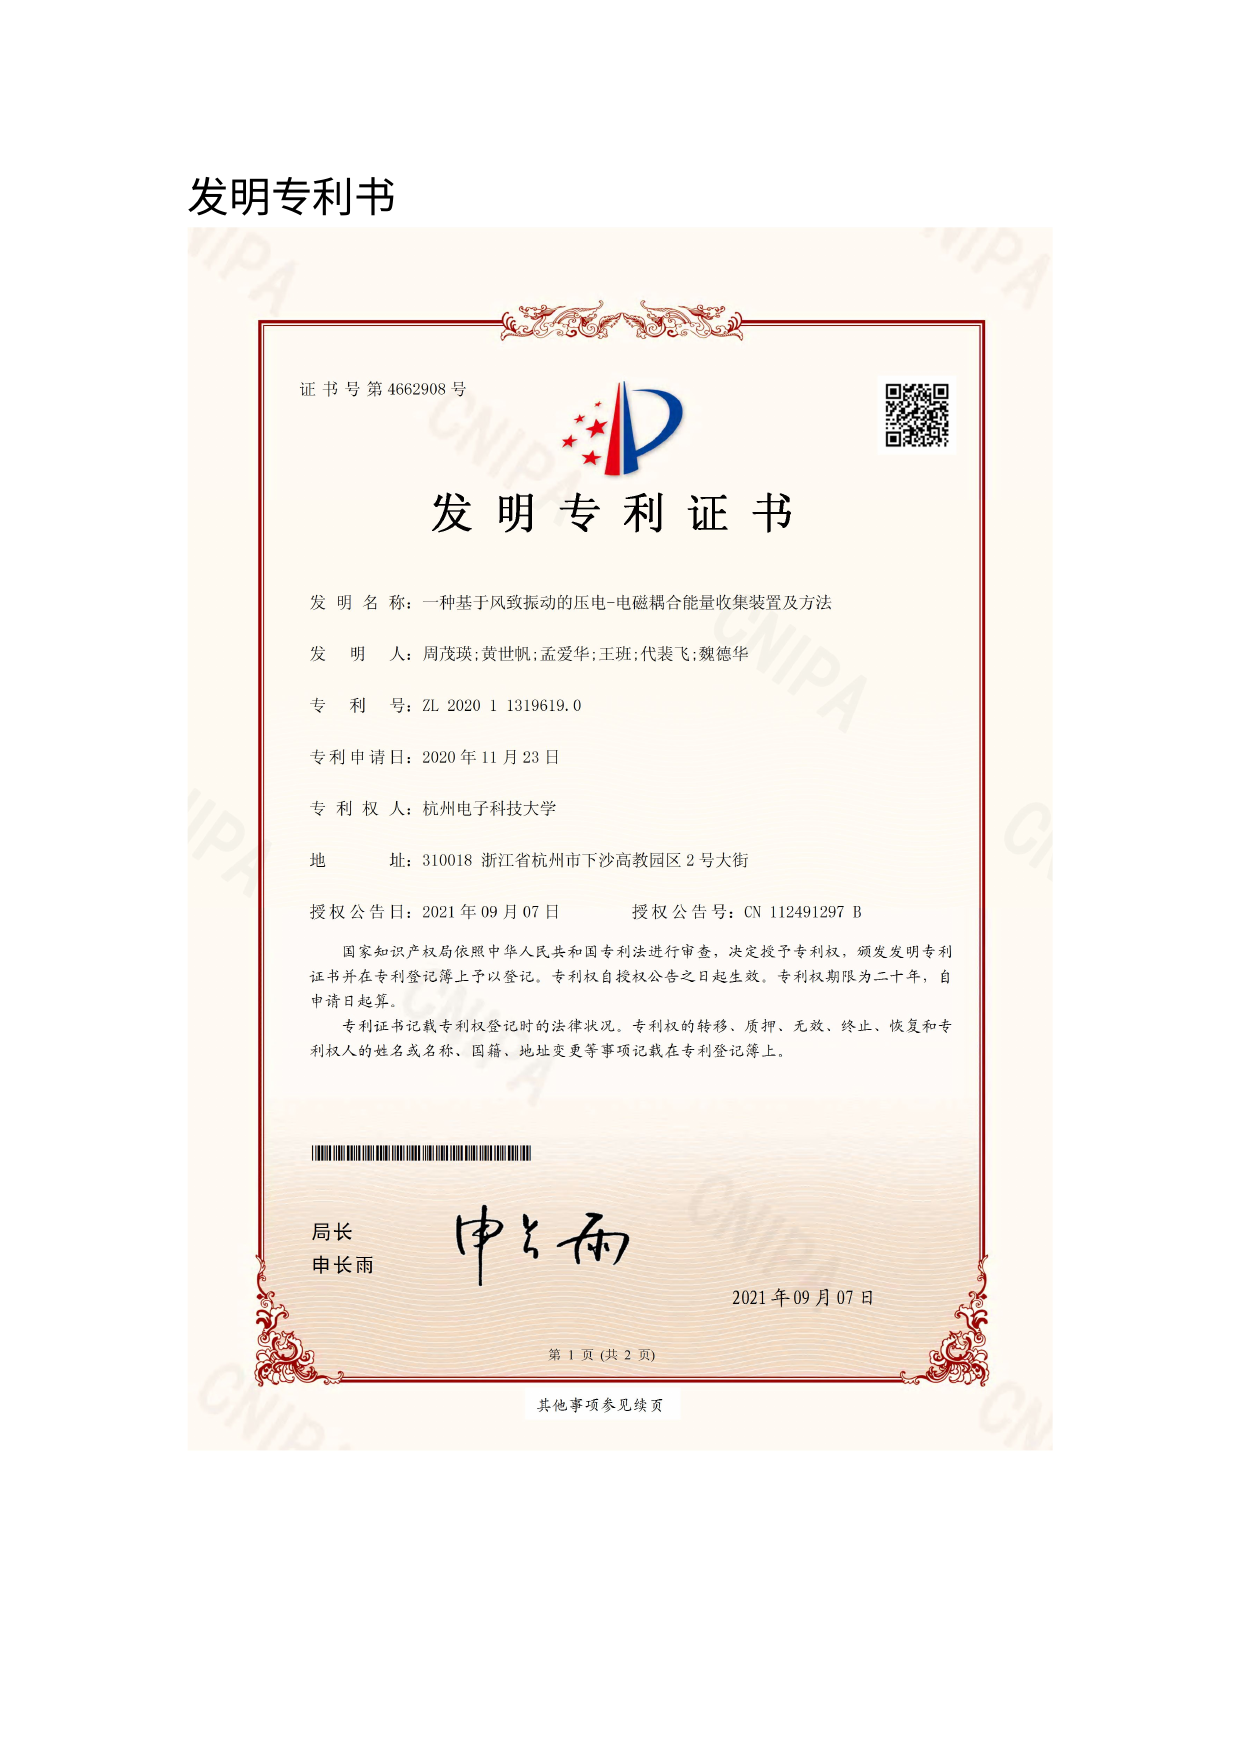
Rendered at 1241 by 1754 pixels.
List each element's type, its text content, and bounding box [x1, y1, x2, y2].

picture [187, 227, 1053, 1451]
text 发明专利书 [187, 162, 1053, 227]
